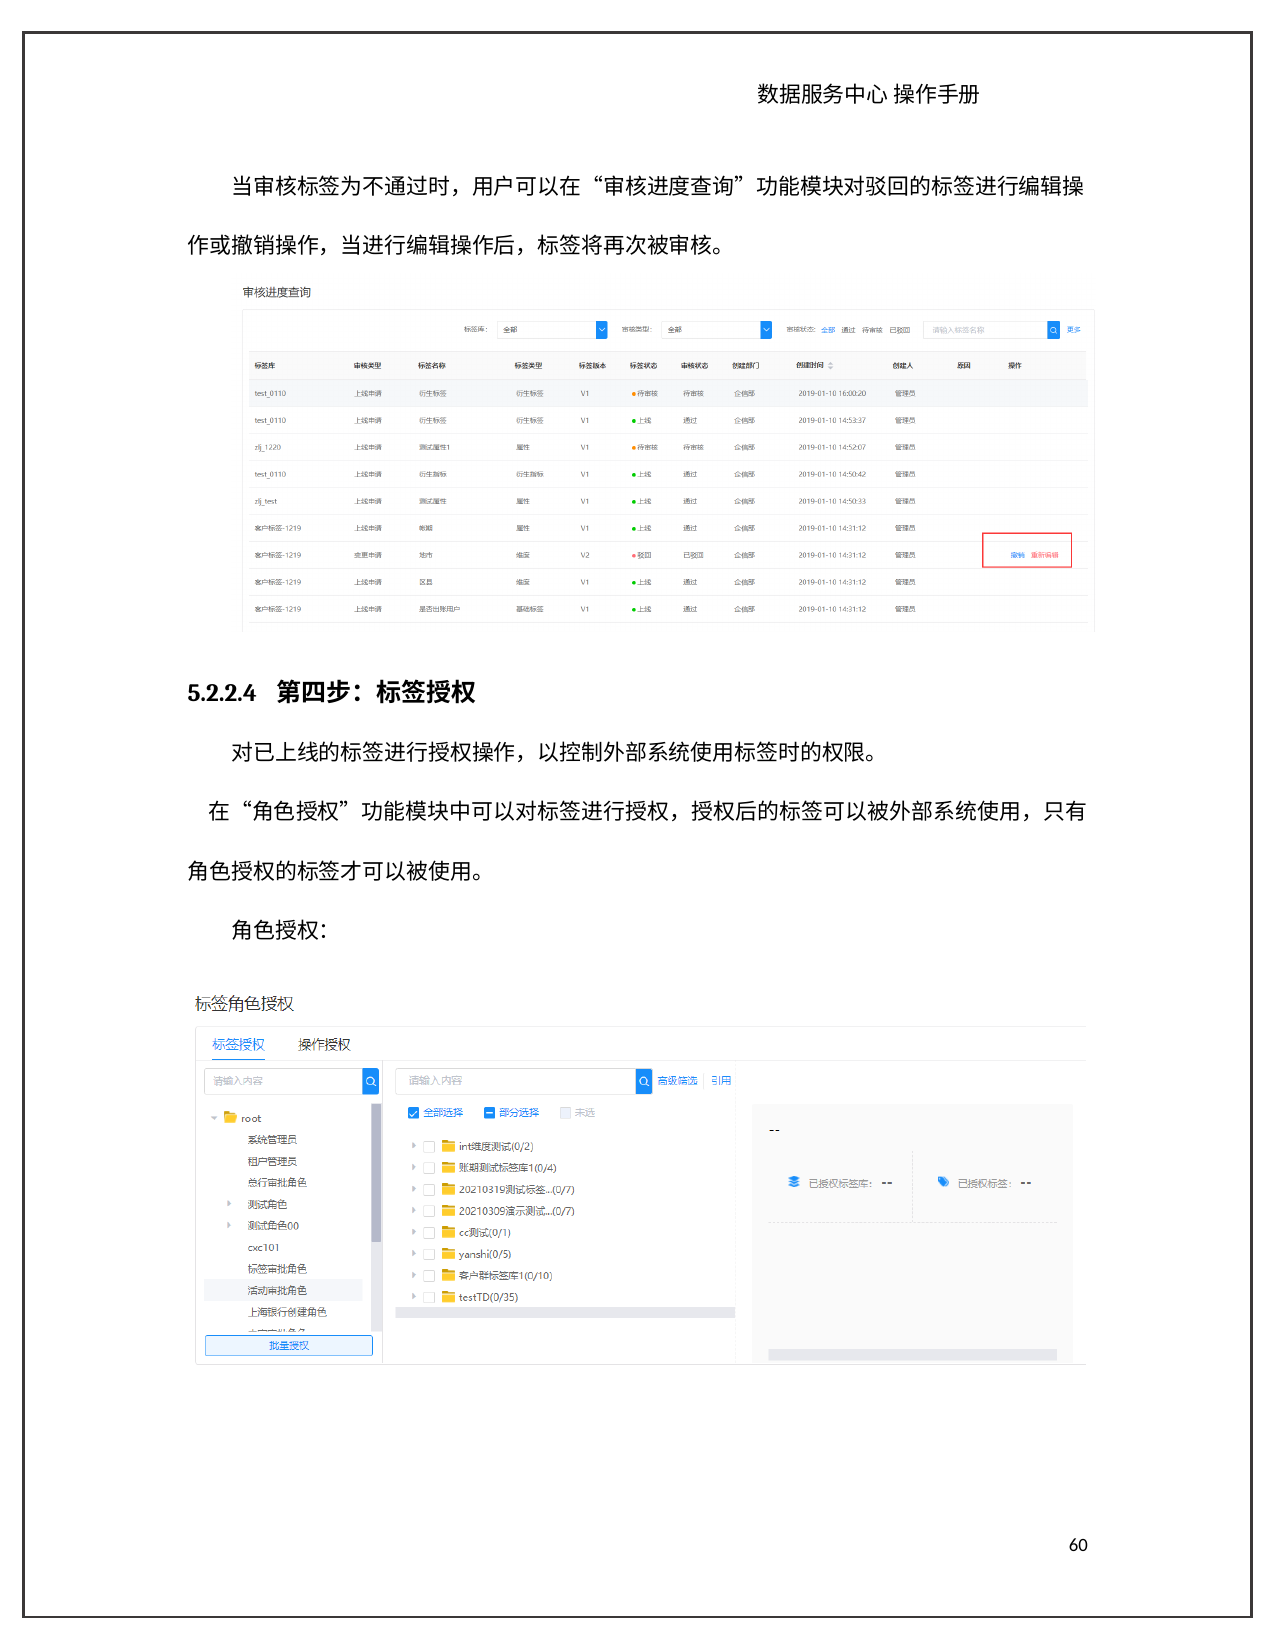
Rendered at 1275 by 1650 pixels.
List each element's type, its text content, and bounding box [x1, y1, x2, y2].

subtitle 第四步：标签授权 [187, 661, 1087, 721]
picture [187, 988, 1086, 1375]
text 对已上线的标签进行授权操作，以控制外部系统使用标签时的权限。 [231, 721, 1087, 780]
text 当审核标签为不通过时，用户可以在“审核进度查询”功能模块对驳回的标签进行编辑操作或撤销操作，当进行编辑操作后，标签将再次被审核。 [187, 155, 1087, 274]
text 角色授权： [187, 899, 1087, 959]
picture [231, 273, 1097, 632]
text 在“角色授权”功能模块中可以对标签进行授权，授权后的标签可以被外部系统使用，只有角色授权的标签才可以被使用。 [187, 780, 1087, 899]
